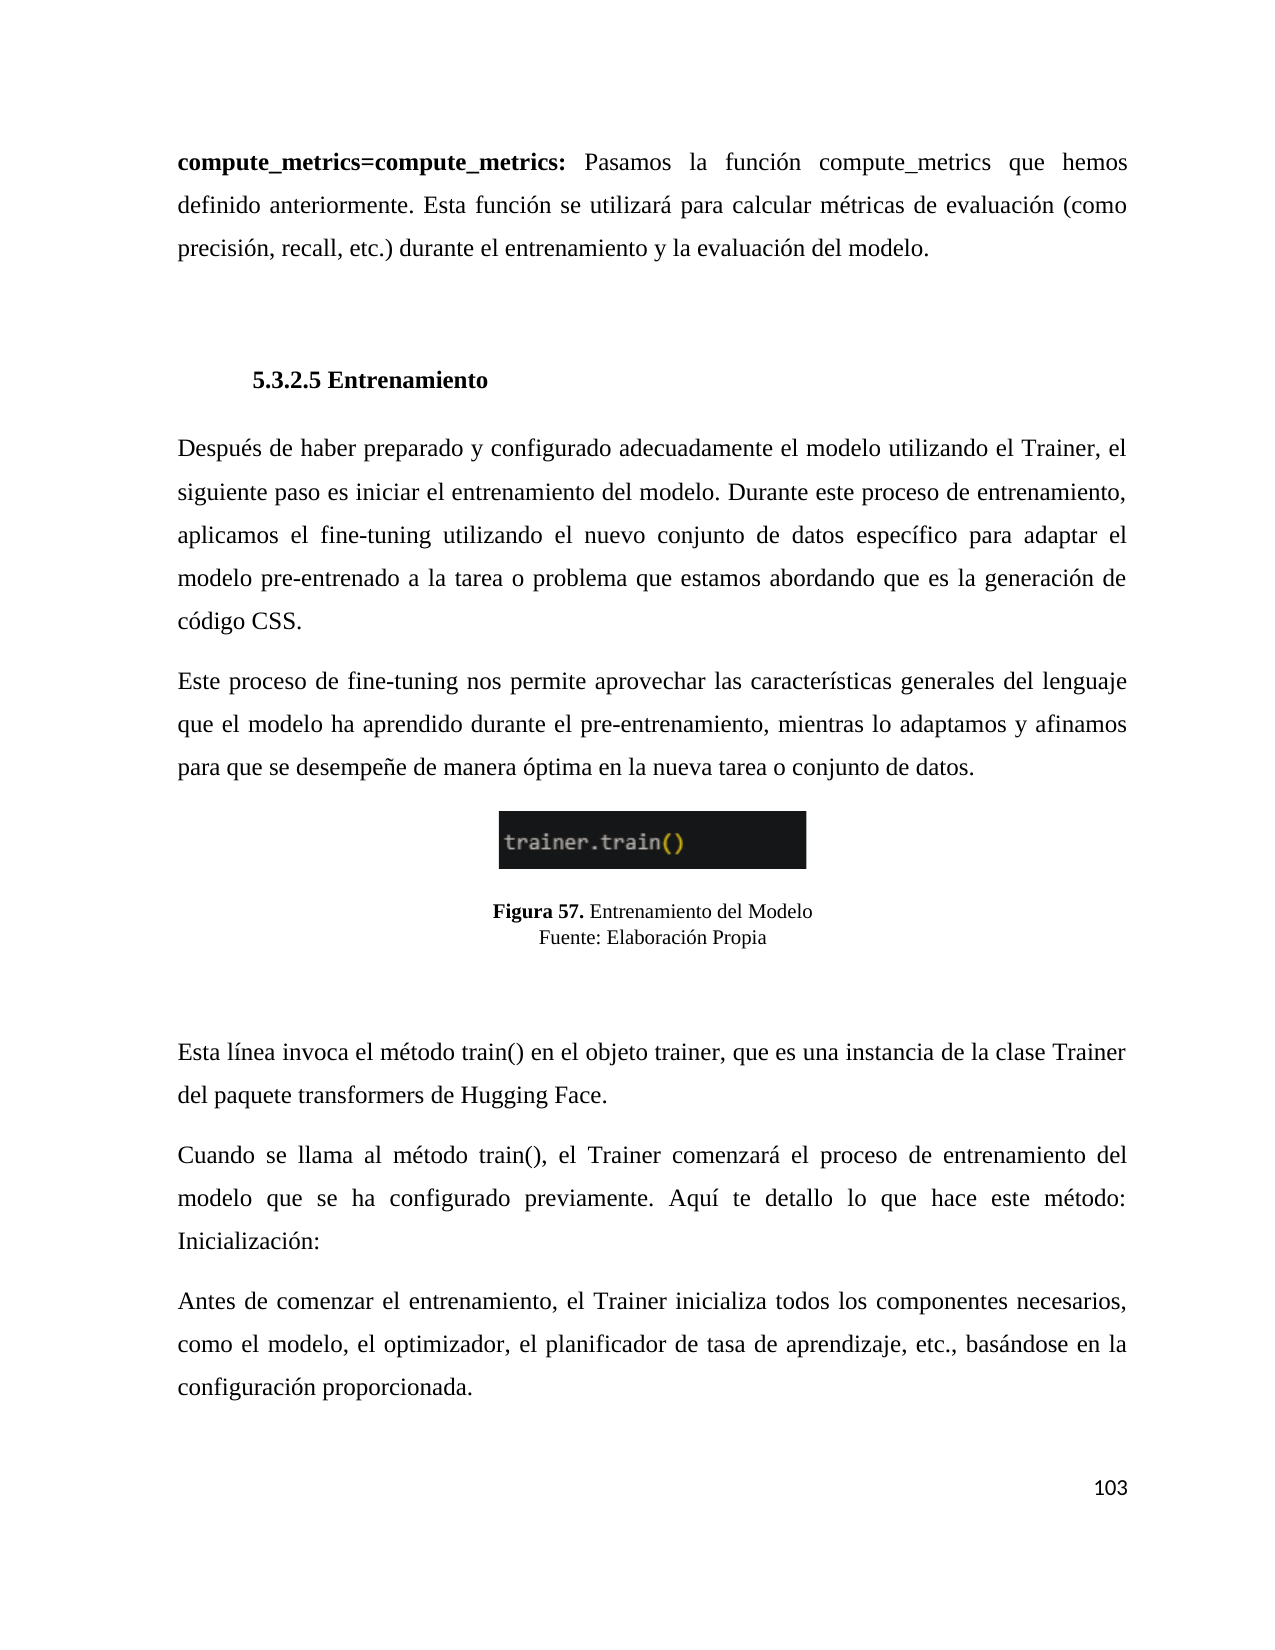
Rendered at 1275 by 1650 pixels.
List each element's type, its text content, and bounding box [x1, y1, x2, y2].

text Esta línea invoca el método train() en el objeto trainer, que es una instancia de la clase Trainer del paquete transformers de Hugging Face. [177, 1037, 1128, 1109]
subtitle Entrenamiento [252, 365, 1128, 394]
text Figura 57. Entrenamiento del Modelo [177, 899, 1128, 923]
text Después de haber preparado y configurado adecuadamente el modelo utilizando el Trainer, el siguiente paso es iniciar el entrenamiento del modelo. Durante este proceso de entrenamiento, aplicamos el fine-tuning utilizando el nuevo conjunto de datos específico para adaptar el modelo pre-entrenado a la tarea o problema que estamos abordando que es la generación de código CSS. [177, 433, 1128, 635]
text compute_metrics=compute_metrics: Pasamos la función compute_metrics que hemos definido anteriormente. Esta función se utilizará para calcular métricas de evaluación (como precisión, recall, etc.) durante el entrenamiento y la evaluación del modelo. [177, 147, 1128, 262]
text Fuente: Elaboración Propia [177, 925, 1128, 949]
text Este proceso de fine-tuning nos permite aprovechar las características generales del lenguaje que el modelo ha aprendido durante el pre-entrenamiento, mientras lo adaptamos y afinamos para que se desempeñe de manera óptima en la nueva tarea o conjunto de datos. [177, 666, 1128, 781]
text Antes de comenzar el entrenamiento, el Trainer inicializa todos los componentes necesarios, como el modelo, el optimizador, el planificador de tasa de aprendizaje, etc., basándose en la configuración proporcionada. [177, 1286, 1128, 1401]
picture [498, 811, 807, 869]
text Cuando se llama al método train(), el Trainer comenzará el proceso de entrenamiento del modelo que se ha configurado previamente. Aquí te detallo lo que hace este método: Inicialización: [177, 1140, 1128, 1255]
